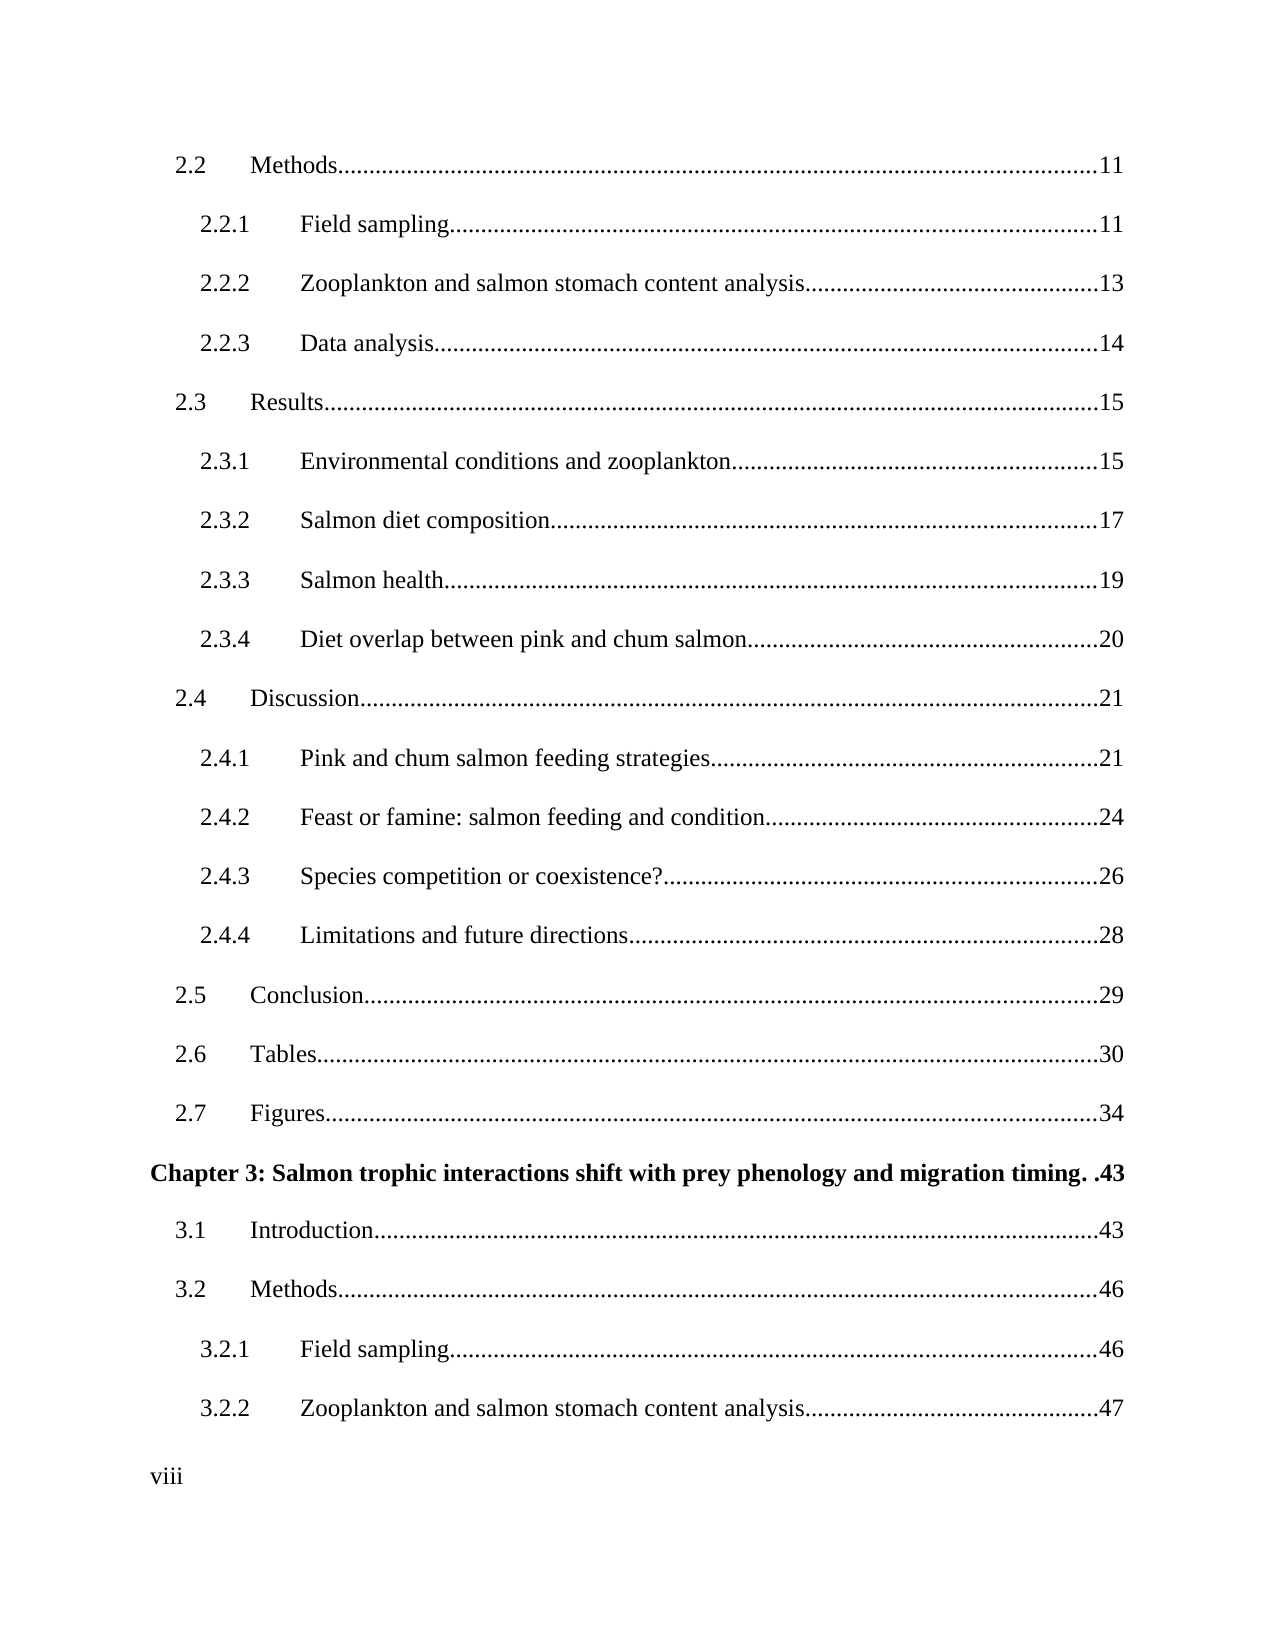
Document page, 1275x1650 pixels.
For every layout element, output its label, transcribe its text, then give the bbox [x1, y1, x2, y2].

text 2.2.2 Zooplankton and salmon stomach content analysis 13 [200, 268, 1125, 297]
text 2.4.2 Feast or famine: salmon feeding and condition 24 [200, 802, 1125, 831]
text 3.1 Introduction 43 [175, 1215, 1125, 1244]
text 2.4.3 Species competition or coexistence? 26 [200, 861, 1125, 890]
text 2.4.4 Limitations and future directions 28 [200, 921, 1125, 949]
text 2.4 Discussion 21 [175, 683, 1125, 712]
text 2.4.1 Pink and chum salmon feeding strategies 21 [200, 743, 1125, 771]
text 2.6 Tables 30 [175, 1039, 1125, 1068]
text 3.2.2 Zooplankton and salmon stomach content analysis 47 [200, 1393, 1125, 1422]
text 2.3.4 Diet overlap between pink and chum salmon 20 [200, 624, 1125, 653]
text 2.5 Conclusion 29 [175, 980, 1125, 1008]
text 2.3.2 Salmon diet composition 17 [200, 506, 1125, 534]
text 2.7 Figures 34 [175, 1098, 1125, 1127]
text 3.2.1 Field sampling 46 [200, 1334, 1125, 1362]
text 2.2.1 Field sampling 11 [200, 209, 1125, 238]
text 2.3.3 Salmon health 19 [200, 565, 1125, 594]
text 2.3 Results 15 [175, 387, 1125, 416]
text 3.2 Methods 46 [175, 1274, 1125, 1303]
text 2.3.1 Environmental conditions and zooplankton 15 [200, 446, 1125, 475]
text 2.2 Methods 11 [175, 150, 1125, 179]
text Chapter 3: Salmon trophic interactions shift with prey phenology and migration timing 43 [150, 1158, 1125, 1186]
text 2.2.3 Data analysis 14 [200, 328, 1125, 357]
